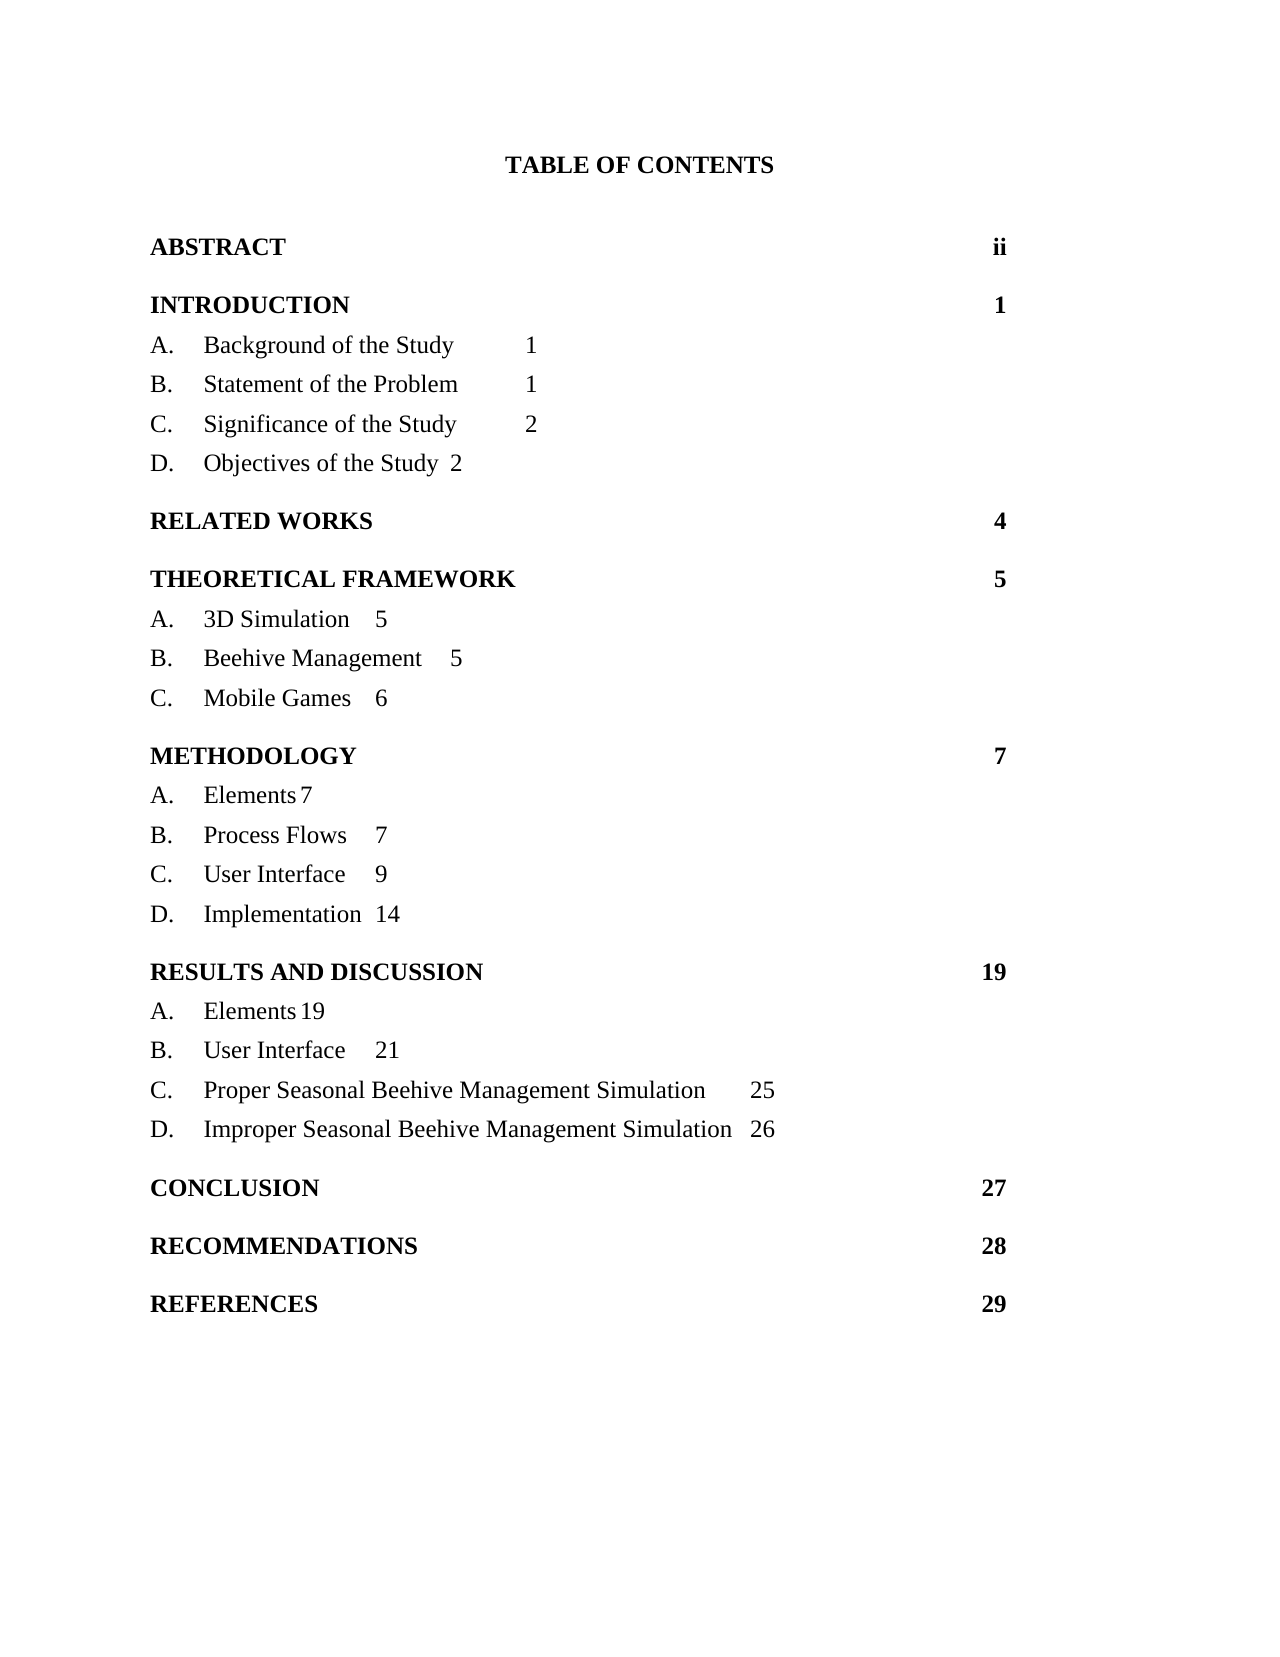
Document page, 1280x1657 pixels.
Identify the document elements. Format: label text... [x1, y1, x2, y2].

text TABLE OF CONTENTS [150, 150, 1129, 179]
